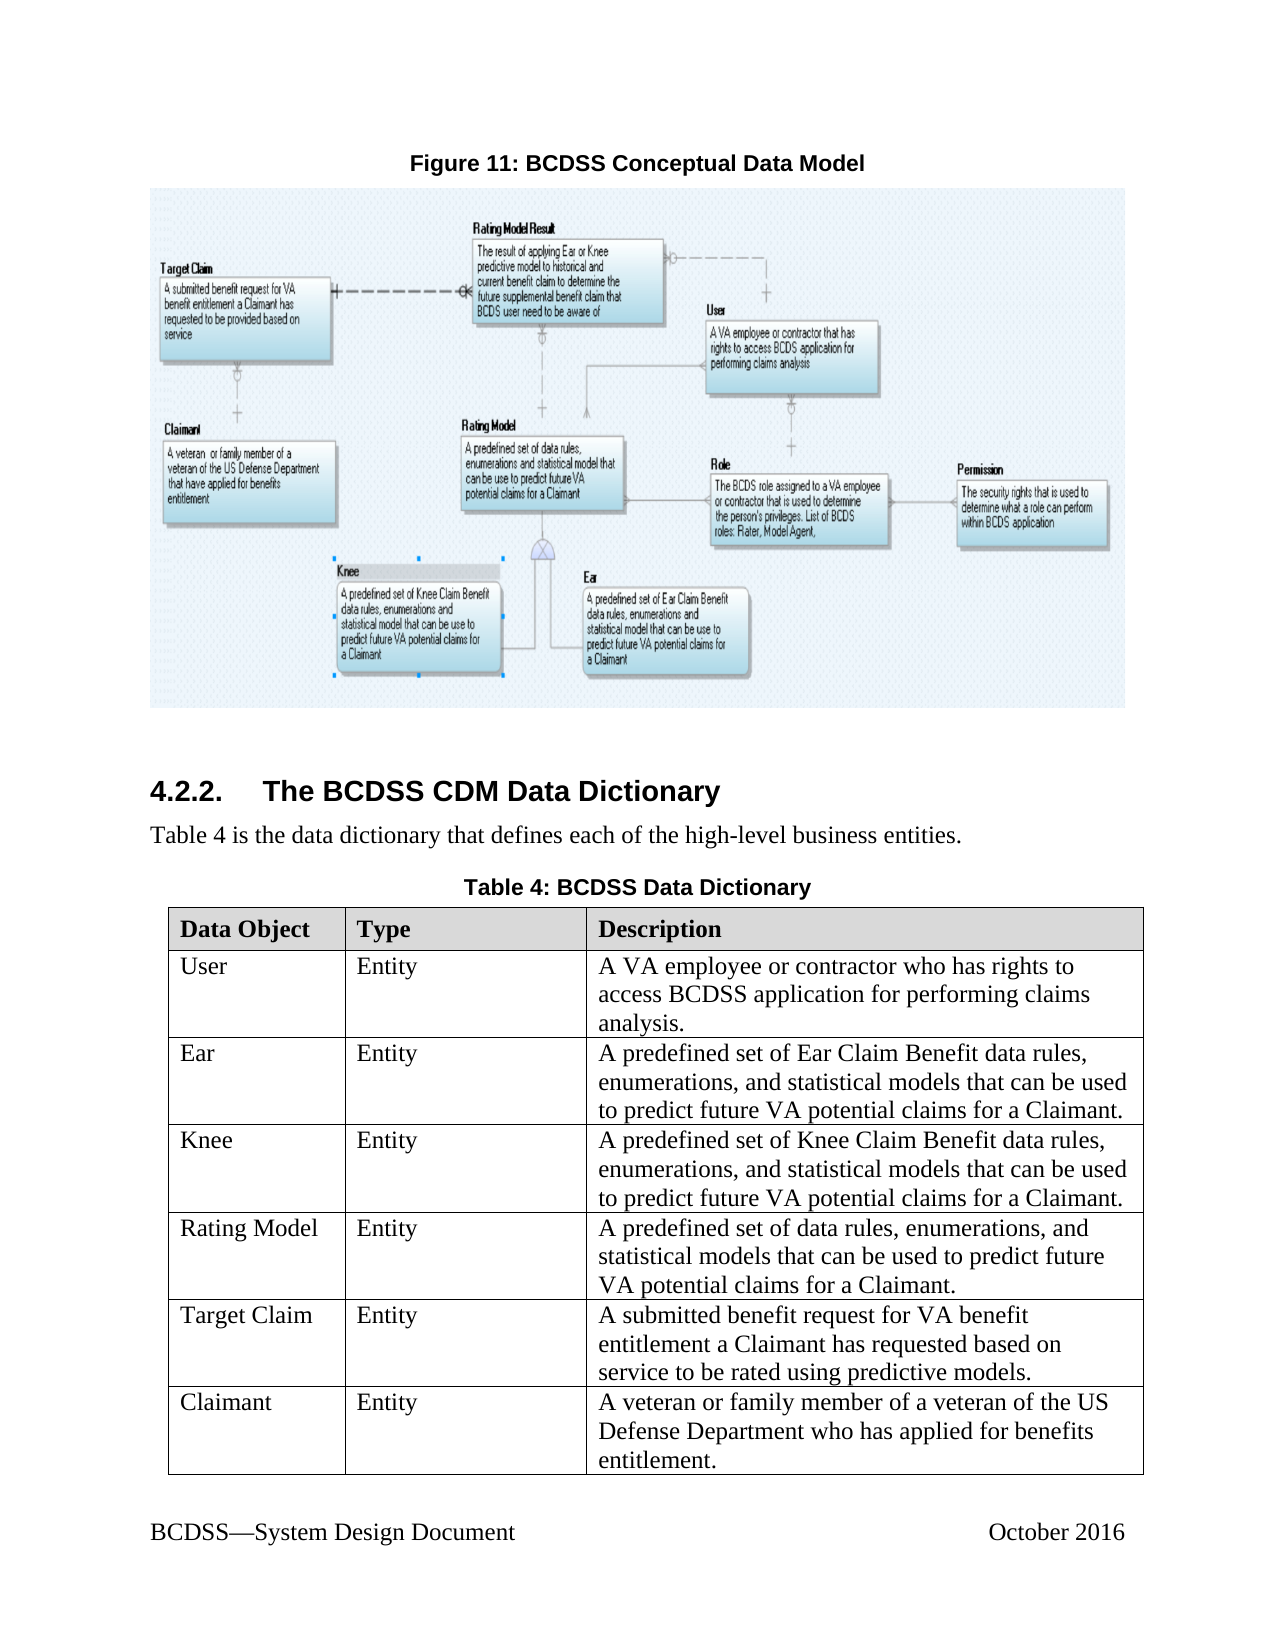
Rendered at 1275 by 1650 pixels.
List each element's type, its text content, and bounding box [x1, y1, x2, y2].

table_cell Entity [346, 1038, 586, 1124]
table_cell Claimant [169, 1387, 345, 1473]
table_cell Knee [169, 1125, 345, 1212]
table_cell User [169, 951, 345, 1037]
text Table 4: BCDSS Data Dictionary [150, 874, 1125, 900]
table_cell A veteran or family member of a veteran of the US Defense Department who has applied for benefits entitlement. [587, 1387, 1143, 1473]
text Figure 11: BCDSS Conceptual Data Model [150, 150, 1125, 176]
text Table 4 is the data dictionary that defines each of the high-level business entities. [150, 820, 1125, 849]
table_cell A predefined set of data rules, enumerations, and statistical models that can be used to predict future VA potential claims for a Claimant. [587, 1213, 1143, 1299]
table_cell Entity [346, 1213, 586, 1299]
table_header Type [346, 908, 586, 950]
subtitle The BCDSS CDM Data Dictionary [150, 774, 1125, 808]
picture [150, 188, 1125, 708]
table_cell A VA employee or contractor who has rights to access BCDSS application for performing claims analysis. [587, 951, 1143, 1037]
table_header Description [587, 908, 1143, 950]
table_cell Entity [346, 951, 586, 1037]
table_cell A submitted benefit request for VA benefit entitlement a Claimant has requested based on service to be rated using predictive models. [587, 1300, 1143, 1386]
table_cell A predefined set of Ear Claim Benefit data rules, enumerations, and statistical models that can be used to predict future VA potential claims for a Claimant. [587, 1038, 1143, 1124]
table_cell Entity [346, 1125, 586, 1212]
table_cell Rating Model [169, 1213, 345, 1299]
table_cell Entity [346, 1300, 586, 1386]
table_cell A predefined set of Knee Claim Benefit data rules, enumerations, and statistical models that can be used to predict future VA potential claims for a Claimant. [587, 1125, 1143, 1212]
table_cell Ear [169, 1038, 345, 1124]
table_cell Entity [346, 1387, 586, 1473]
table_cell Target Claim [169, 1300, 345, 1386]
table_header Data Object [169, 908, 345, 950]
